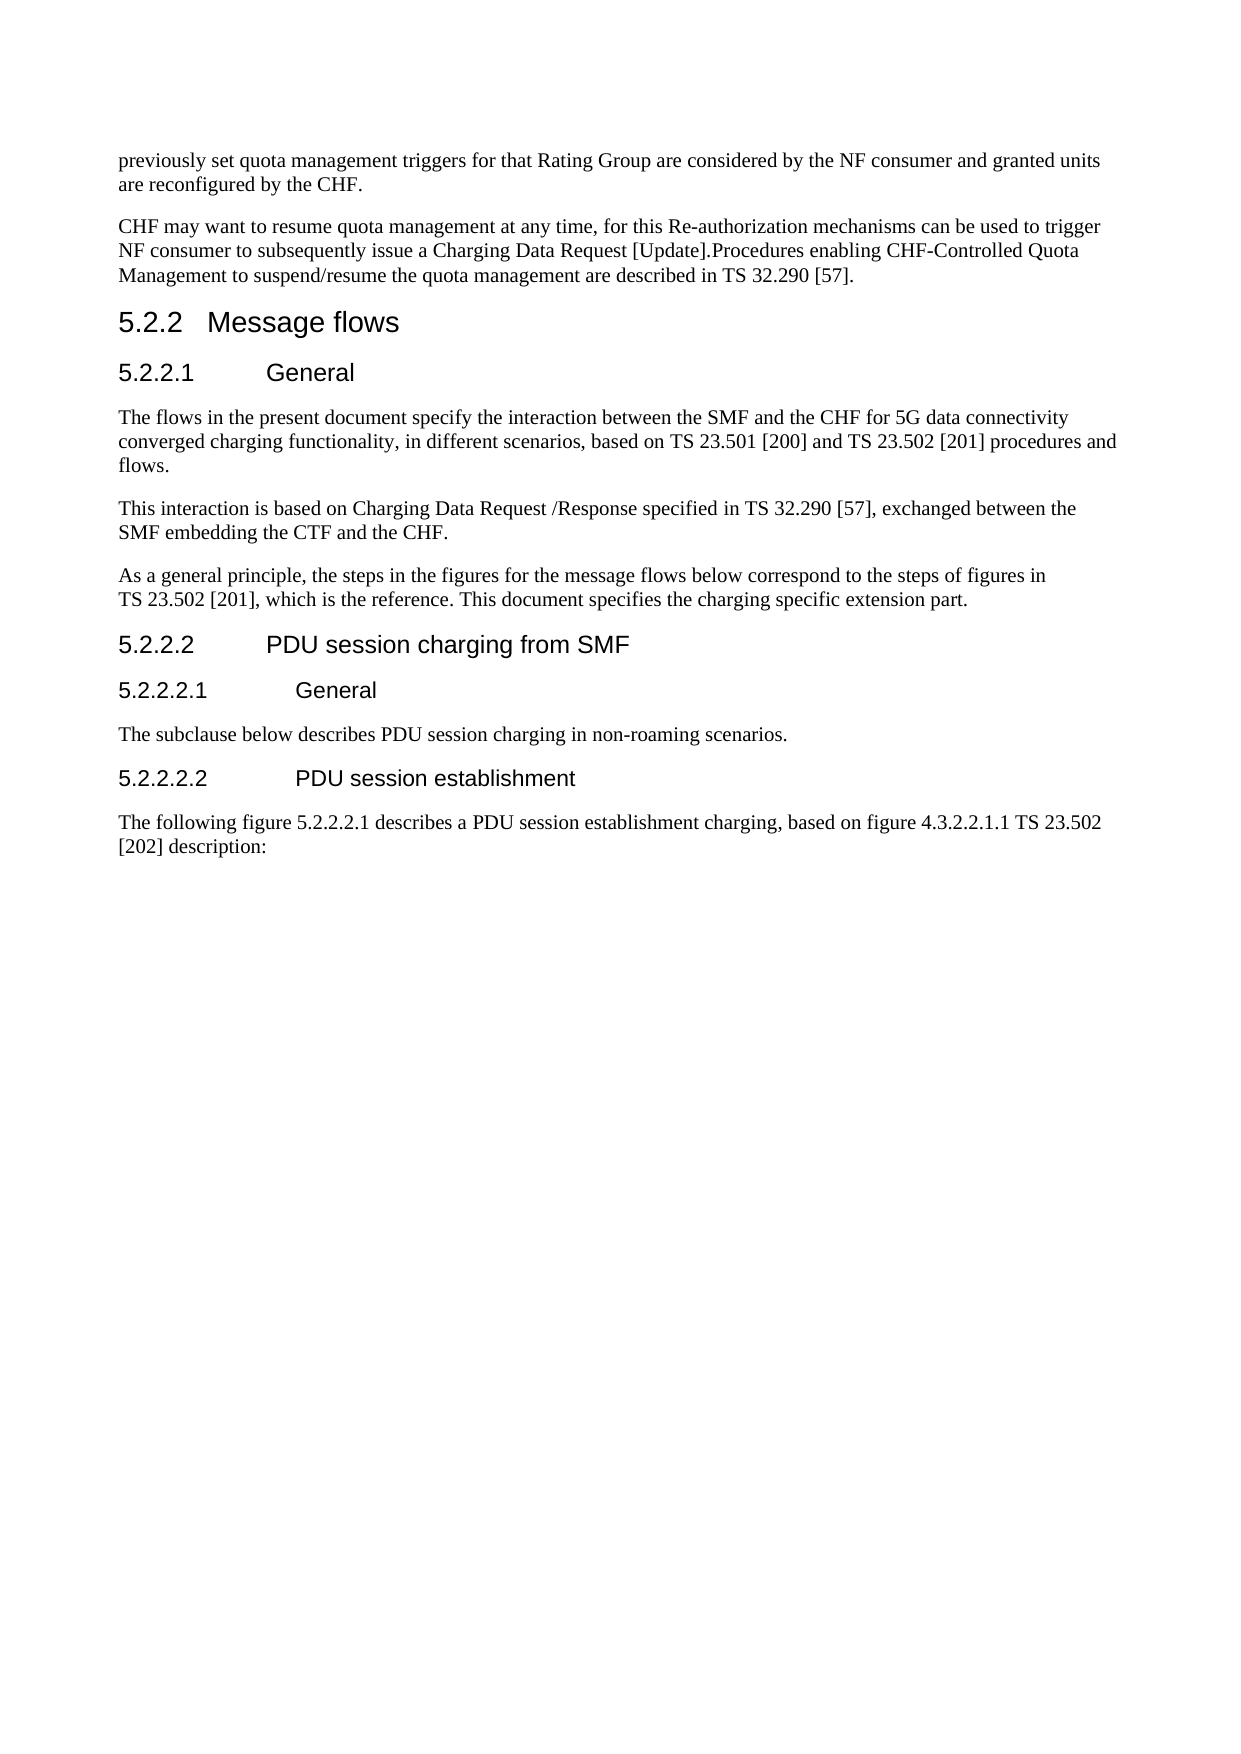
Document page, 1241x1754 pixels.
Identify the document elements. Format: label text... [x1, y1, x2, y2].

text The subclause below describes PDU session charging in non-roaming scenarios. [118, 722, 1122, 746]
text The flows in the present document specify the interaction between the SMF and the CHF for 5G data connectivity converged charging functionality, in different scenarios, based on TS 23.501 [200] and TS 23.502 [201] procedures and flows. [118, 405, 1122, 477]
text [118, 147, 1122, 196]
subtitle 5.2.2.2.1 General [118, 677, 1122, 704]
text CHF may want to resume quota management at any time, for this Re-authorization mechanisms can be used to trigger NF consumer to subsequently issue a Charging Data Request [Update].Procedures enabling CHF-Controlled Quota Management to suspend/resume the quota management are described in TS 32.290 [57]. [118, 214, 1122, 287]
text As a general principle, the steps in the figures for the message flows below correspond to the steps of figures in TS 23.502 [201], which is the reference. This document specifies the charging specific extension part. [118, 563, 1122, 611]
subtitle 5.2.2.1 General [118, 358, 1122, 386]
subtitle 5.2.2.2 PDU session charging from SMF [118, 630, 1122, 658]
subtitle 5.2.2.2.2 PDU session establishment [118, 765, 1122, 792]
text The following figure 5.2.2.2.1 describes a PDU session establishment charging, based on figure 4.3.2.2.1.1 TS 23.502 [202] description: [118, 810, 1122, 858]
subtitle 5.2.2 Message flows [118, 305, 1122, 339]
text This interaction is based on Charging Data Request /Response specified in TS 32.290 [57], exchanged between the SMF embedding the CTF and the CHF. [118, 496, 1122, 544]
